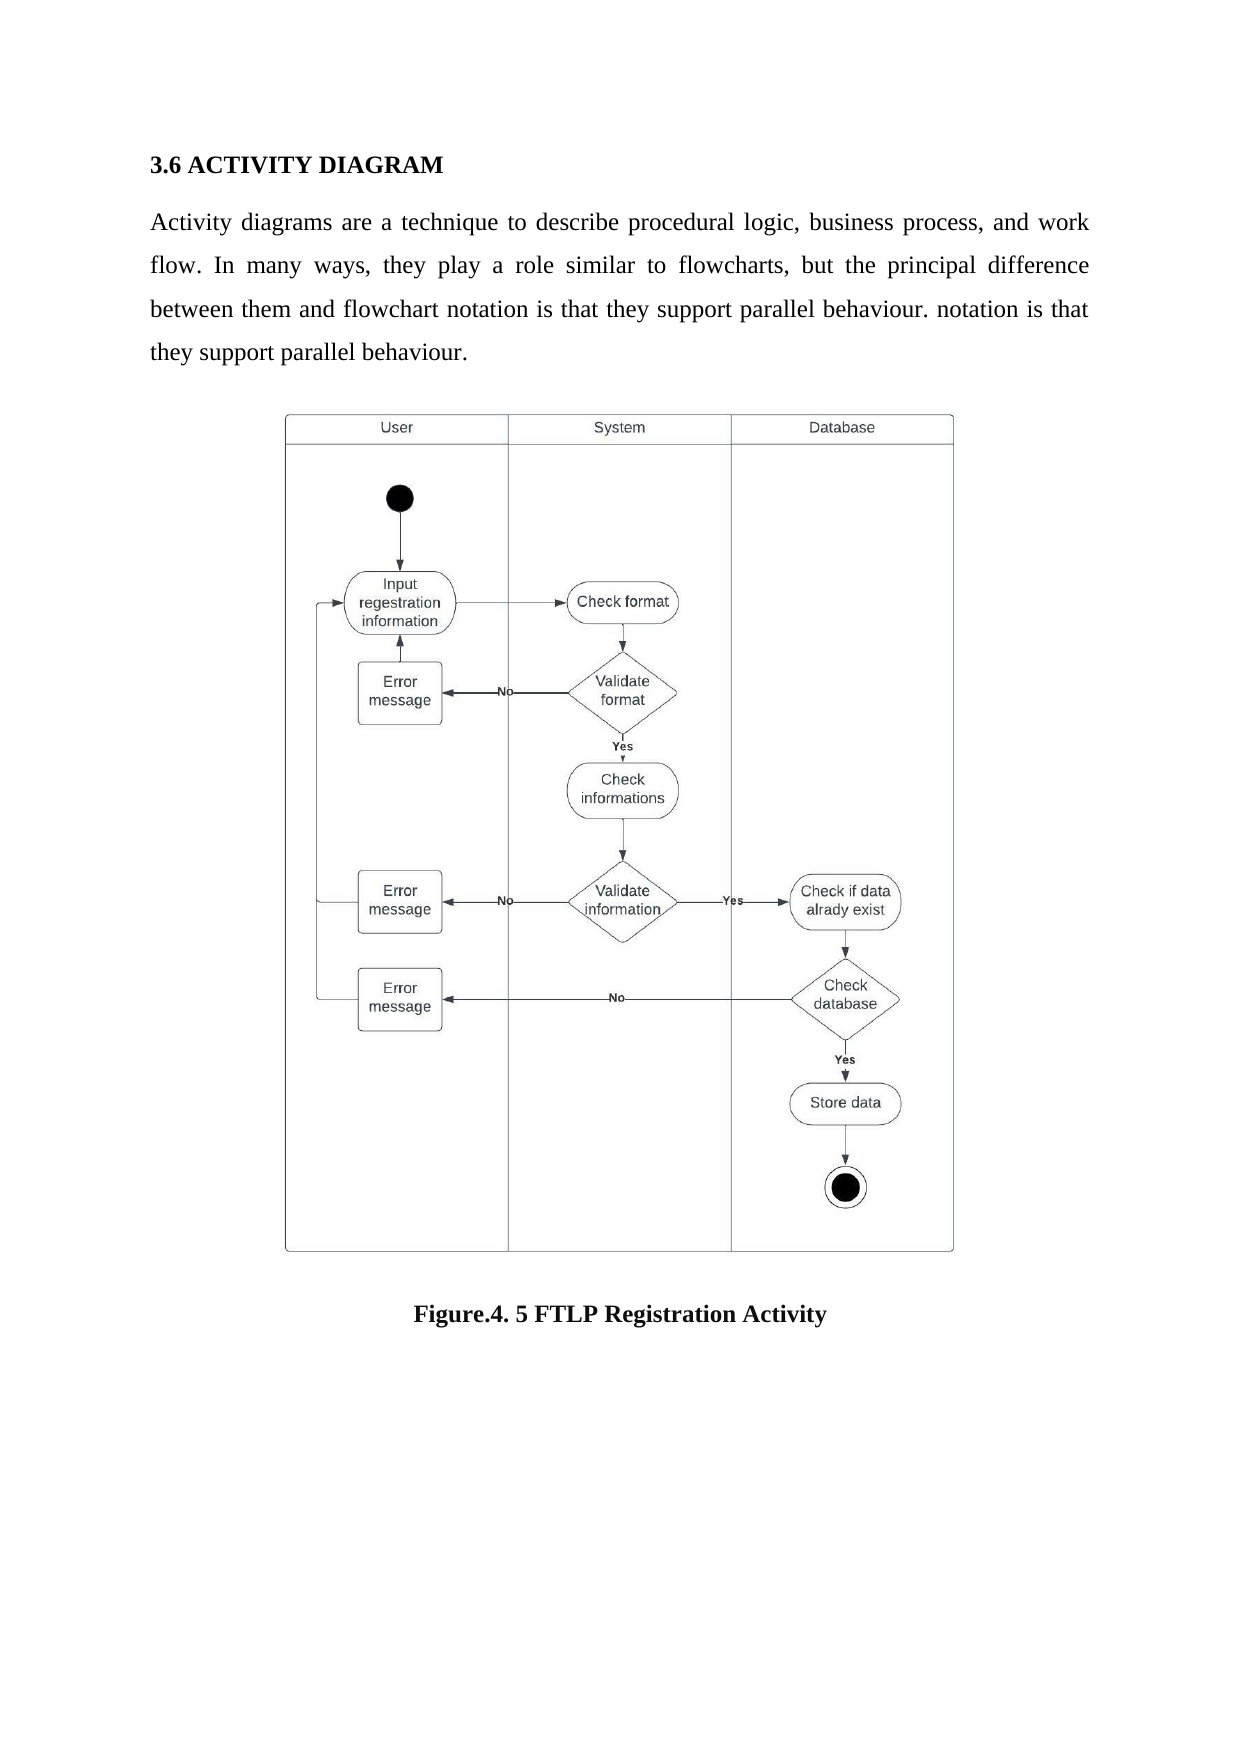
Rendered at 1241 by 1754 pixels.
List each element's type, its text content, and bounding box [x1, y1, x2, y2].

picture [259, 387, 981, 1279]
text Activity diagrams are a technique to describe procedural logic, business process, and work flow. In many ways, they play a role similar to flowcharts, but the principal difference between them and flowchart notation is that they support parallel behaviour. notation is that they support parallel behaviour. [150, 207, 1090, 366]
subtitle 3.6 ACTIVITY DIAGRAM [150, 150, 1090, 179]
